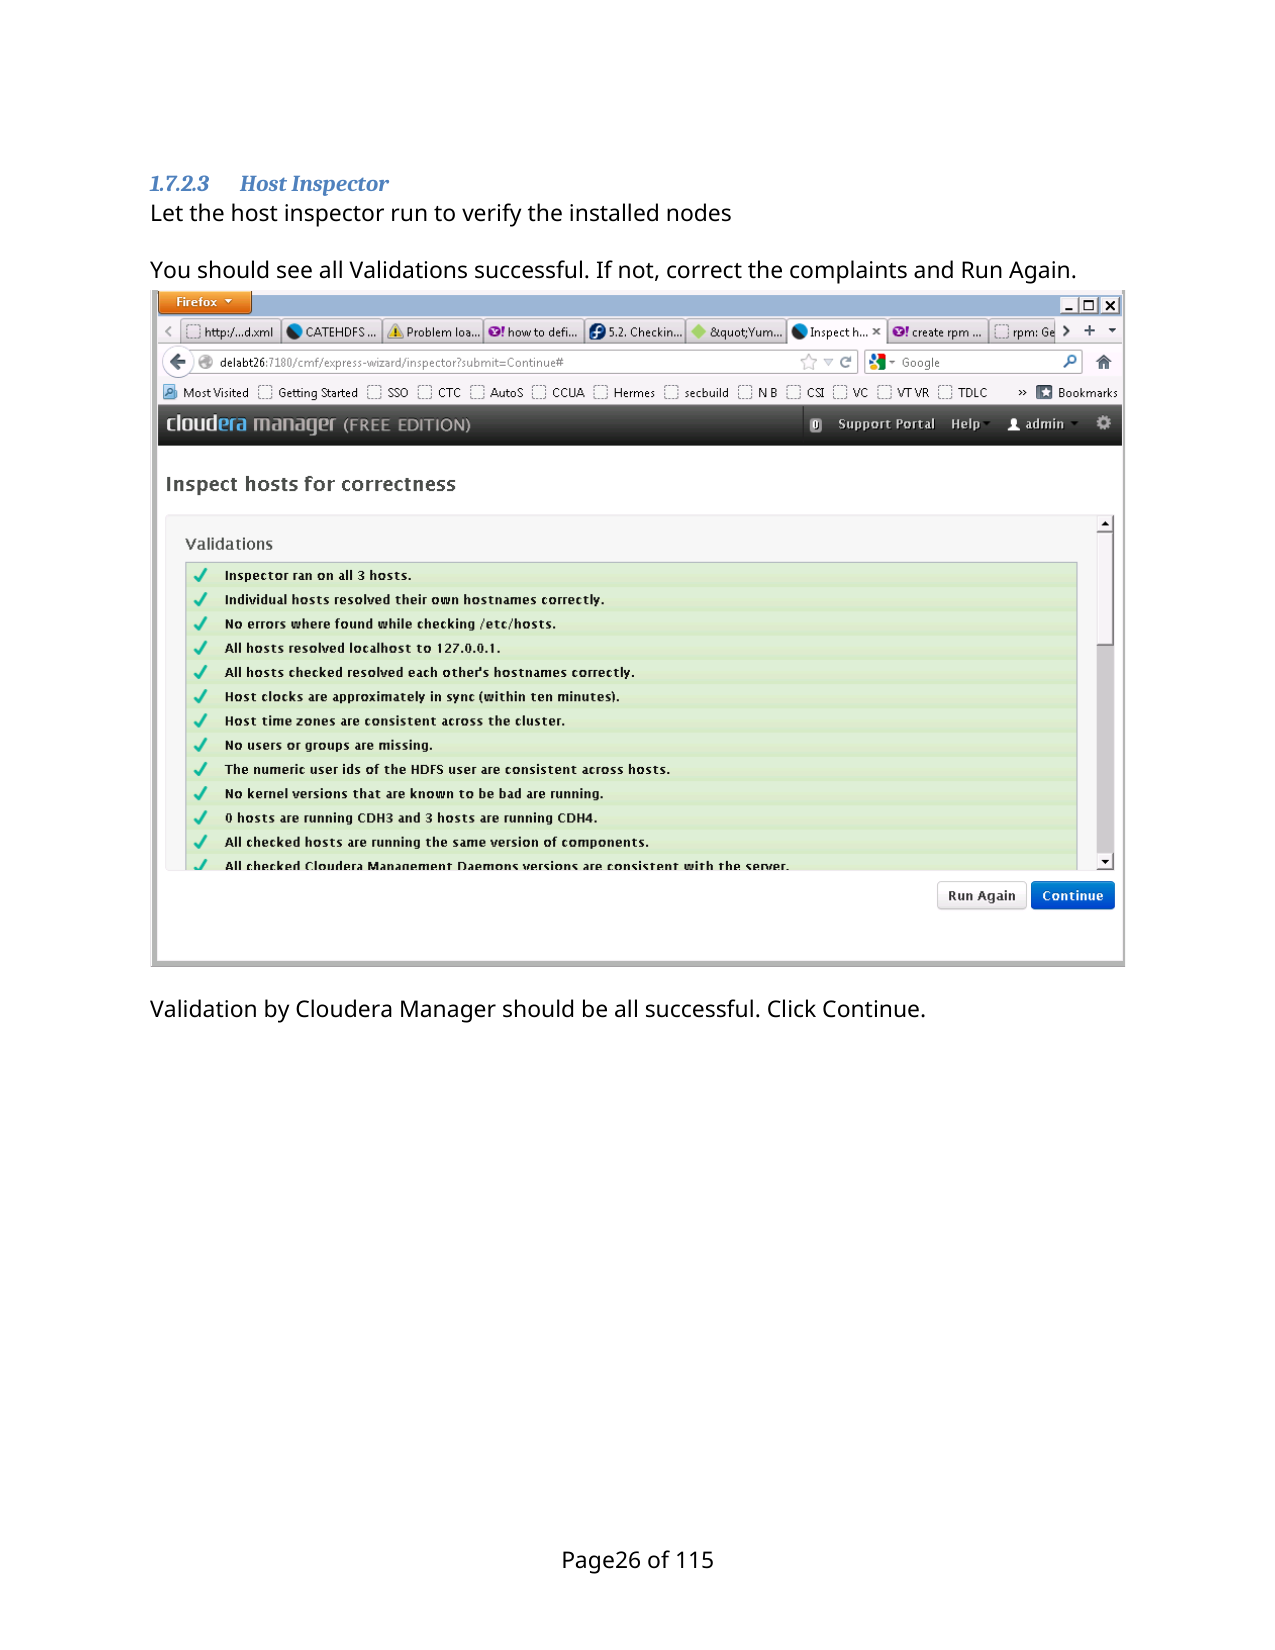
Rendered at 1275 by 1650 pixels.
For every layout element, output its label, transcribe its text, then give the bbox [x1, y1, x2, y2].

text You should see all Validations successful. If not, correct the complaints and Run Again. [150, 254, 1125, 290]
text Validation by Cloudera Manager should be all successful. Click Continue. [150, 992, 1125, 1024]
text Let the host inspector run to verify the installed nodes [150, 197, 1125, 228]
subtitle Host Inspector [150, 171, 1125, 197]
picture [150, 290, 1125, 967]
